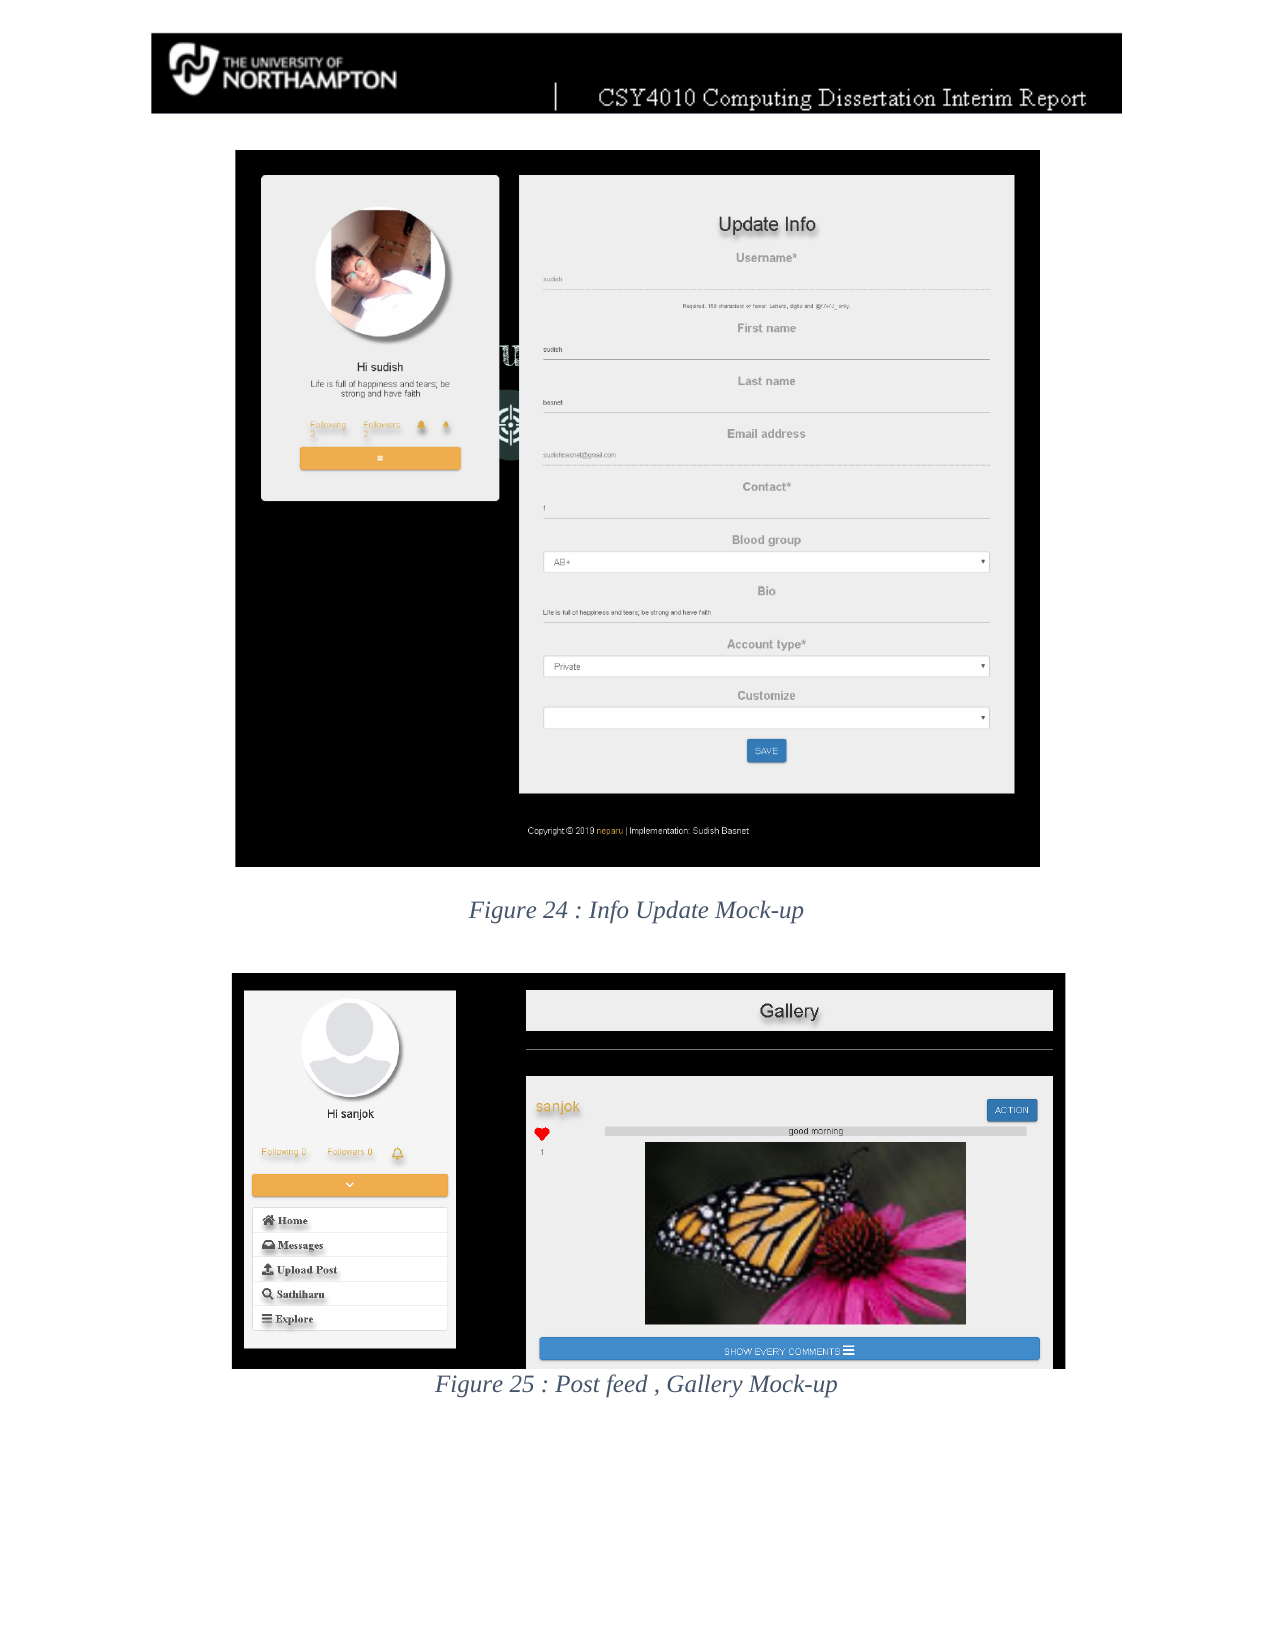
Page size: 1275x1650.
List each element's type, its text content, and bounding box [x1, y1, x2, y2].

picture [235, 150, 1040, 867]
text Figure 25 : Post feed , Gallery Mock-up [150, 1332, 1125, 1398]
picture [231, 973, 1066, 1369]
picture [150, 21, 1122, 116]
text Figure 24 : Info Update Mock-up [150, 895, 1125, 924]
